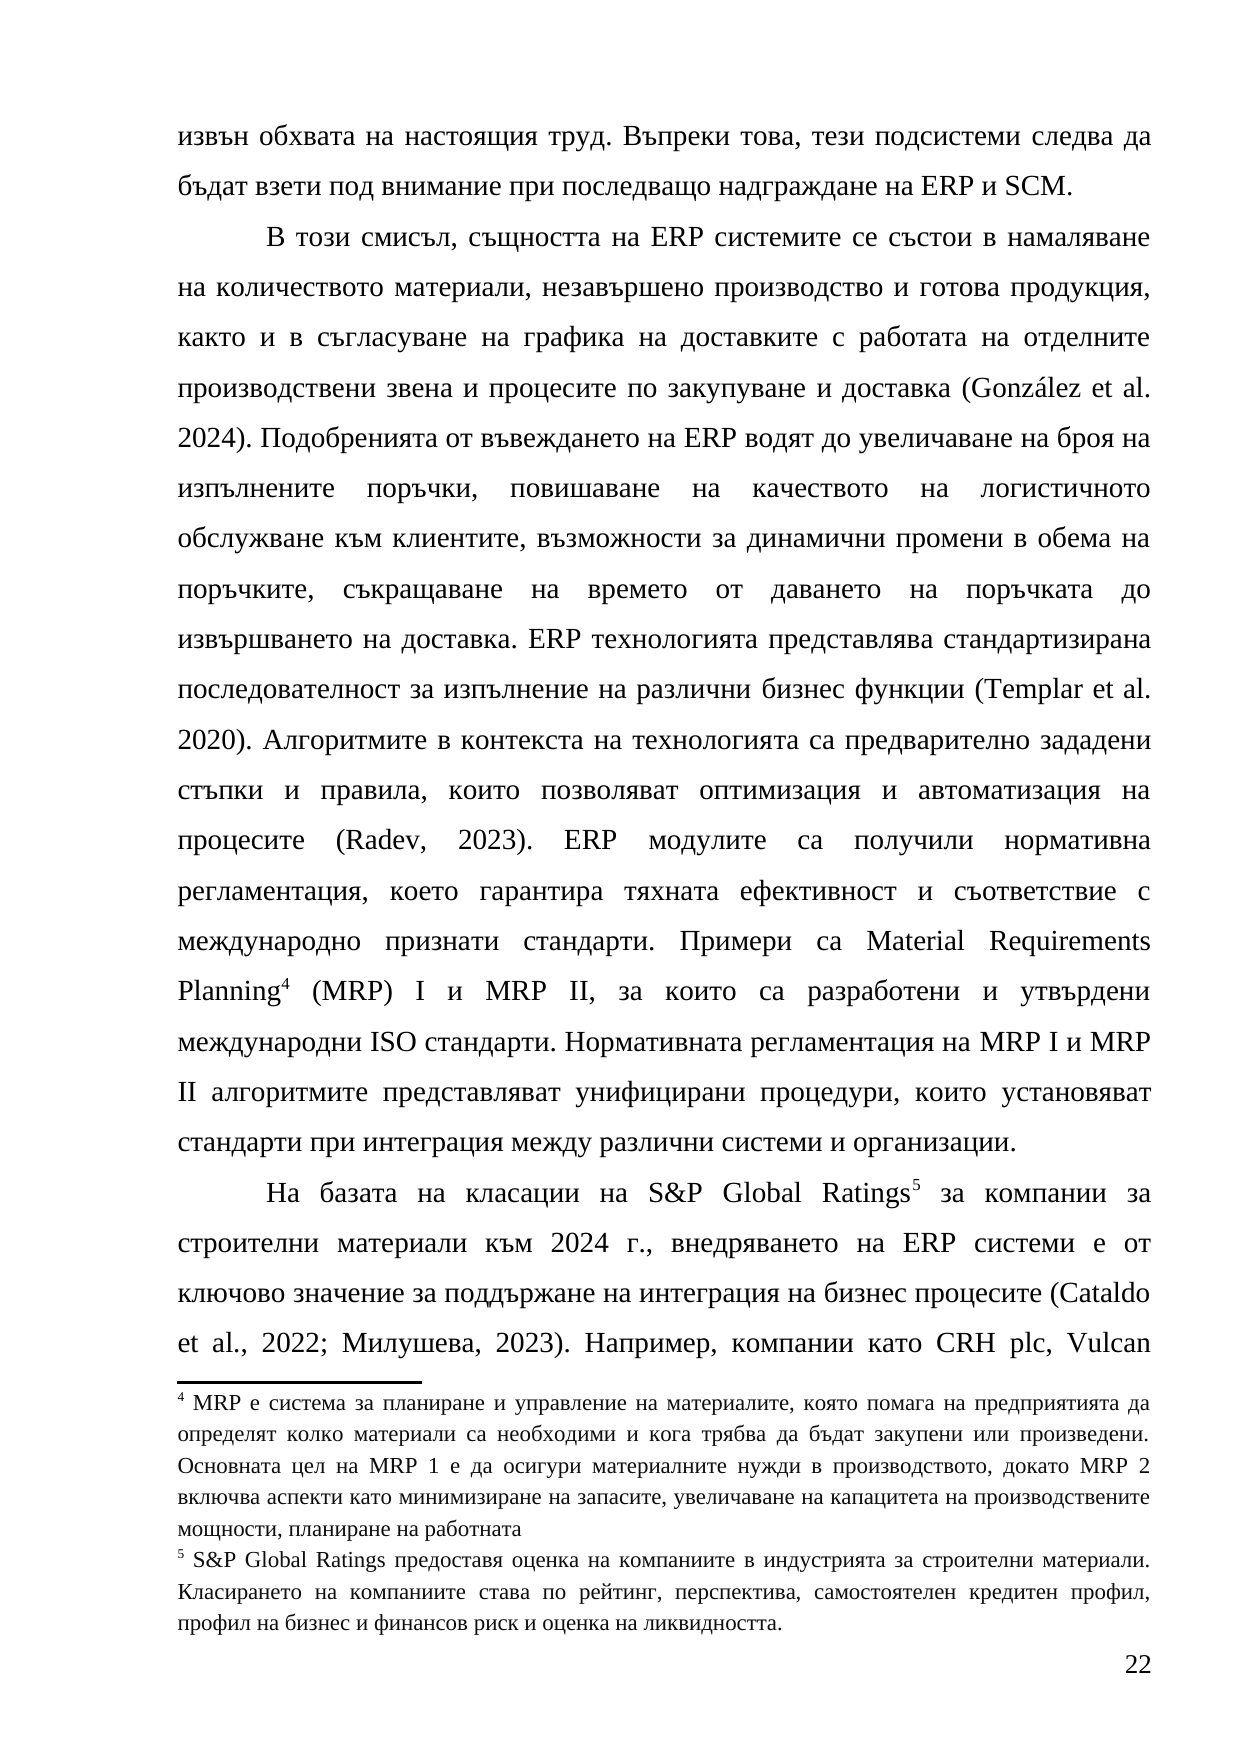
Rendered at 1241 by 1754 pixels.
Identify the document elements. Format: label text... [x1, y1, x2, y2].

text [177, 1175, 1152, 1359]
text В този смисъл, същността на ERP системите се състои в намаляване на количеството материали, незавършено производство и готова продукция, както и в съгласуване на графика на доставките с работата на отделните производствени звена и процесите по закупуване и доставка (González et al. 2024). Подобренията от въвеждането на ERP водят до увеличаване на броя на изпълнените поръчки, повишаване на качеството на логистичното обслужване към клиентите, възможности за динамични промени в обема на поръчките, съкращаване на времето от даването на поръчката до извършването на доставка. ERP технологията представлява стандартизирана последователност за изпълнение на различни бизнес функции (Templar et al. 2020). Алгоритмите в контекста на технологията са предварително зададени стъпки и правила, които позволяват оптимизация и автоматизация на процесите (Radev, 2023). ERP модулите са получили нормативна регламентация, което гарантира тяхната ефективност и съответствие с международно признати стандарти. Примери са Material Requirements Planning (MRP) I и MRP II, за които са разработени и утвърдени международни ISO стандарти. Нормативната регламентация на MRP I и MRP II алгоритмите представляват унифицирани процедури, които установяват стандарти при интеграция между различни системи и организации. [177, 219, 1152, 1158]
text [177, 118, 1152, 202]
